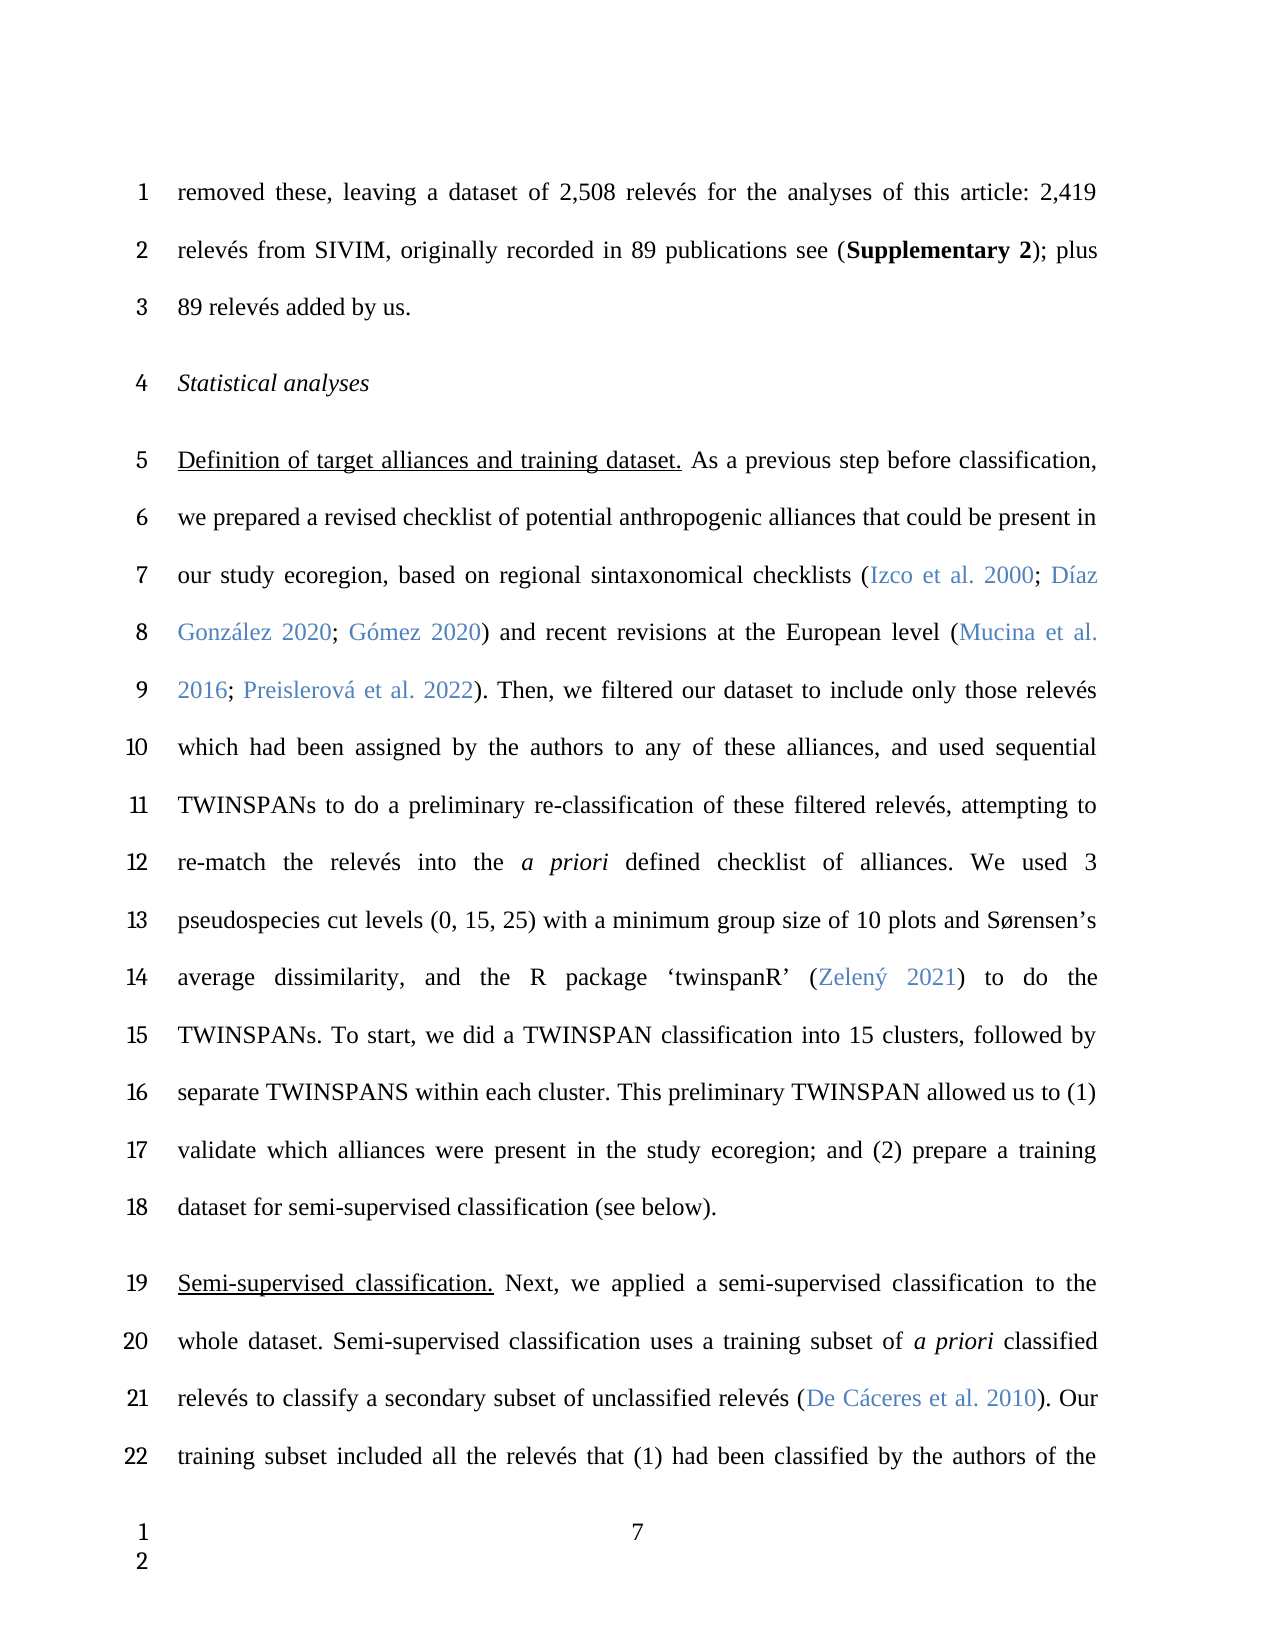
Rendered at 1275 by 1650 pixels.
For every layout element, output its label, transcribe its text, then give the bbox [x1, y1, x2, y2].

subtitle Statistical analyses [177, 368, 1098, 397]
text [177, 177, 1098, 321]
text Definition of target alliances and training dataset. As a previous step before classification, we prepared a revised checklist of potential anthropogenic alliances that could be present in our study ecoregion, based on regional sintaxonomical checklists (Izco et al. 2000; Díaz González 2020; Gómez 2020) and recent revisions at the European level (Mucina et al. 2016; Preislerová et al. 2022). Then, we filtered our dataset to include only those relevés which had been assigned by the authors to any of these alliances, and used sequential TWINSPANs to do a preliminary re-classification of these filtered relevés, attempting to re-match the relevés into the a priori defined checklist of alliances. We used 3 pseudospecies cut levels (0, 15, 25) with a minimum group size of 10 plots and Sørensen’s average dissimilarity, and the R package ‘twinspanR’ (Zelený 2021) to do the TWINSPANs. To start, we did a TWINSPAN classification into 15 clusters, followed by separate TWINSPANS within each cluster. This preliminary TWINSPAN allowed us to (1) validate which alliances were present in the study ecoregion; and (2) prepare a training dataset for semi-supervised classification (see below). [177, 445, 1098, 1221]
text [177, 1268, 1098, 1470]
